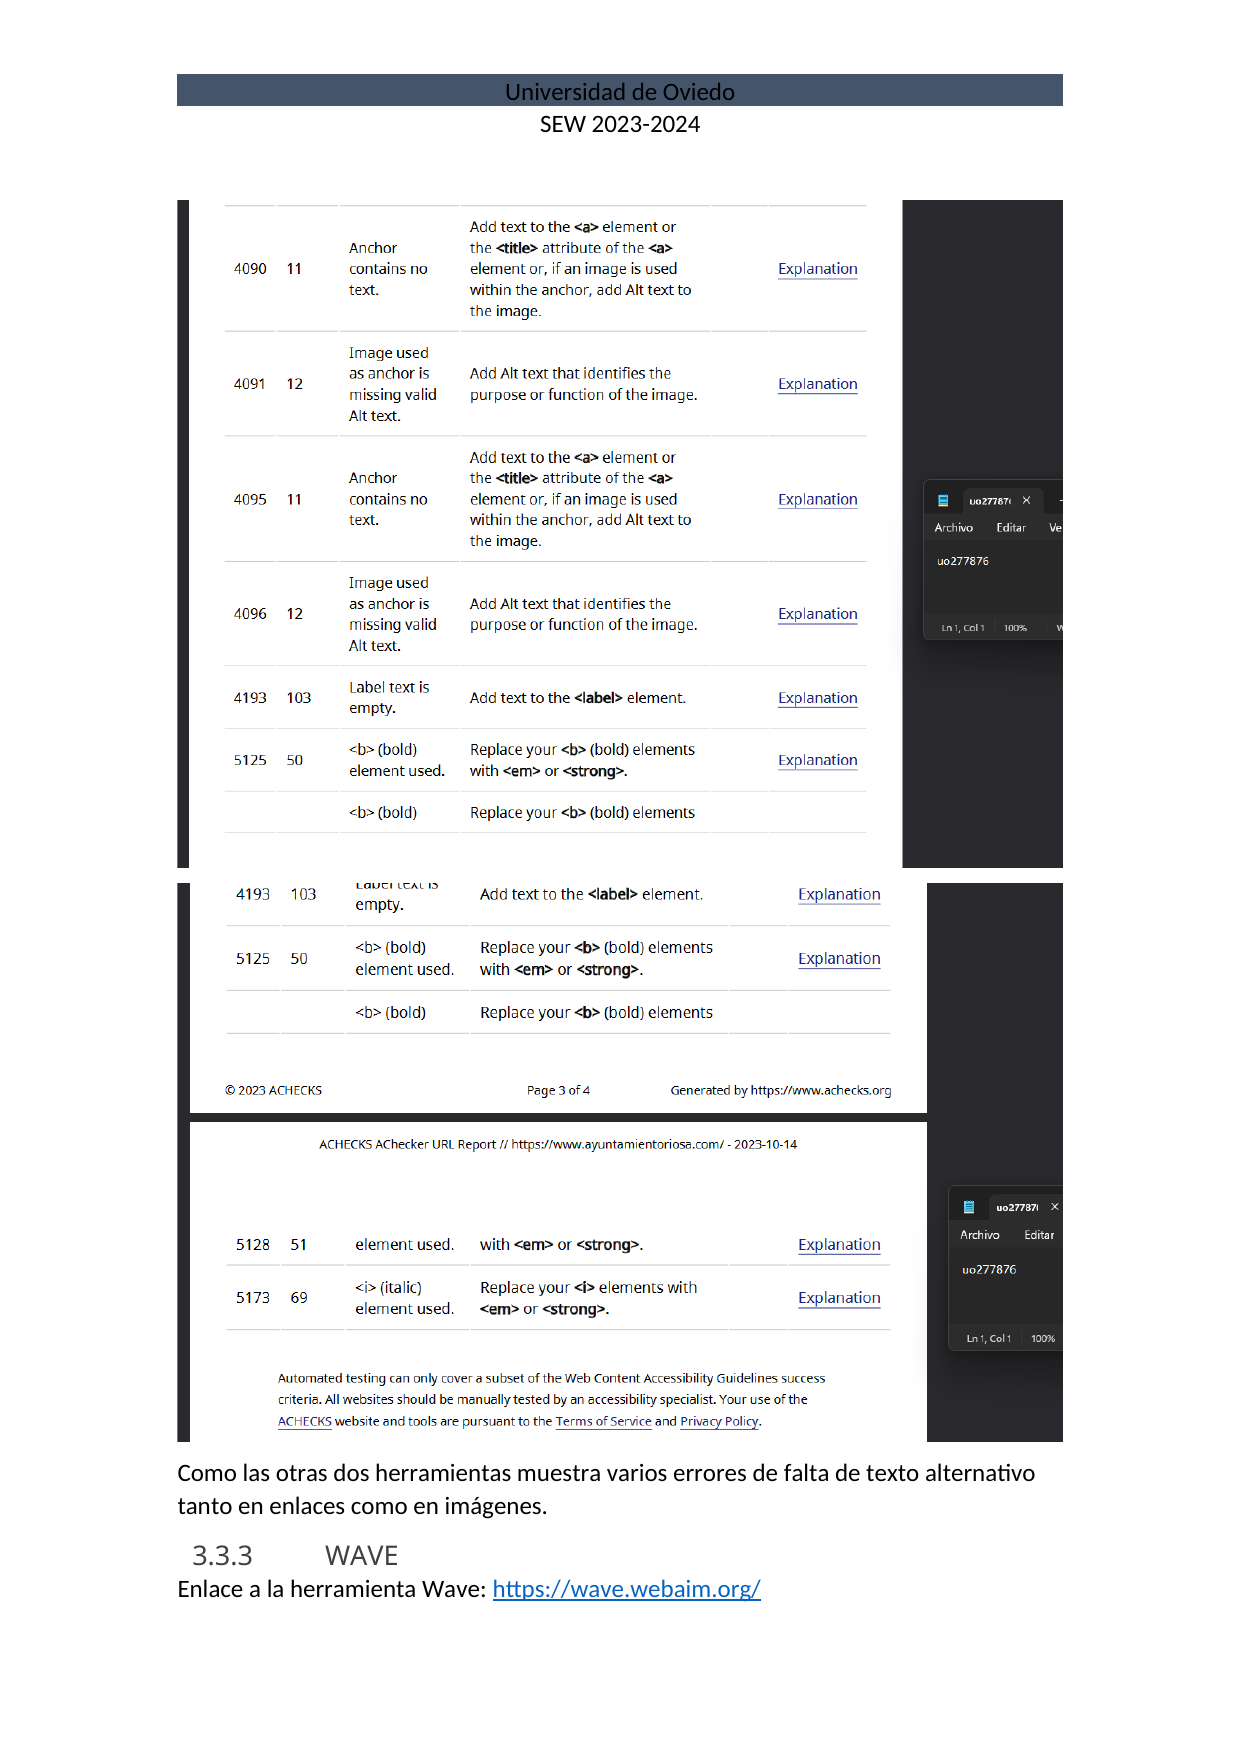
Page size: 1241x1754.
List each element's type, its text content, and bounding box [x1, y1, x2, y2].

subtitle WAVE [192, 1536, 1063, 1573]
text Enlace a la herramienta Wave: https://wave.webaim.org/ [177, 1573, 1063, 1604]
text Como las otras dos herramientas muestra varios errores de falta de texto alternativo tanto en enlaces como en imágenes. [177, 1457, 1063, 1521]
picture [177, 883, 1063, 1442]
picture [177, 200, 1063, 868]
